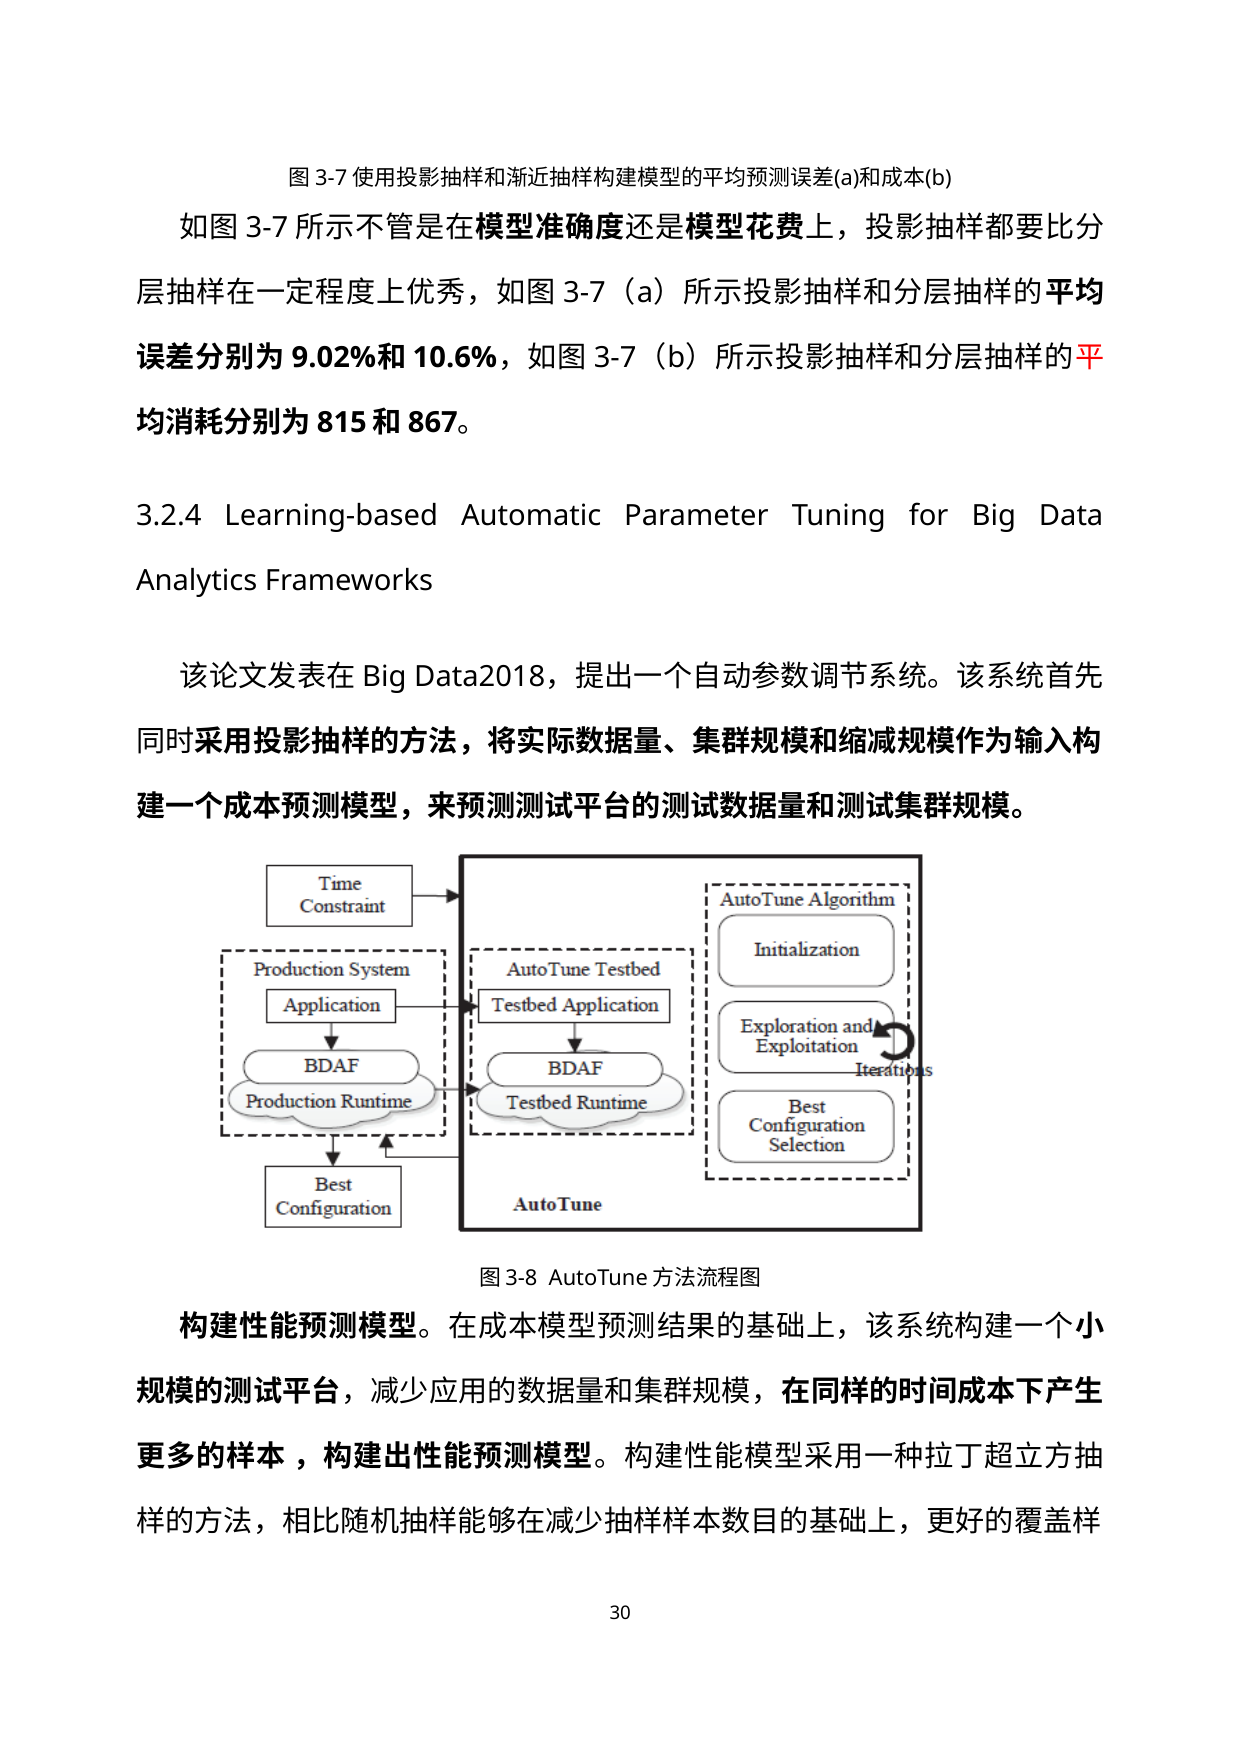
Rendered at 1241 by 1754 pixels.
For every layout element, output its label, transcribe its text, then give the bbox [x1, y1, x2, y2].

text 图3-7 使用投影抽样和渐近抽样构建模型的平均预测误差(a)和成本(b) [136, 160, 1104, 192]
text 如图3-7所示不管是在模型准确度还是模型花费上，投影抽样都要比分层抽样在一定程度上优秀，如图3-7（a）所示投影抽样和分层抽样的平均误差分别为9.02%和10.6%，如图3-7（b）所示投影抽样和分层抽样的平均消耗分别为815和867。 [136, 192, 1104, 452]
text 该论文发表在Big Data2018，提出一个自动参数调节系统。该系统首先同时采用投影抽样的方法，将实际数据量、集群规模和缩减规模作为输入构建一个成本预测模型，来预测测试平台的测试数据量和测试集群规模。 [136, 642, 1104, 837]
subtitle 3.2.4 Learning-based Automatic Parameter Tuning for Big Data Analytics Frameworks [136, 481, 1104, 611]
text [136, 1292, 1104, 1552]
picture [179, 836, 960, 1253]
text 图3-8 AutoTune方法流程图 [136, 1259, 1104, 1292]
